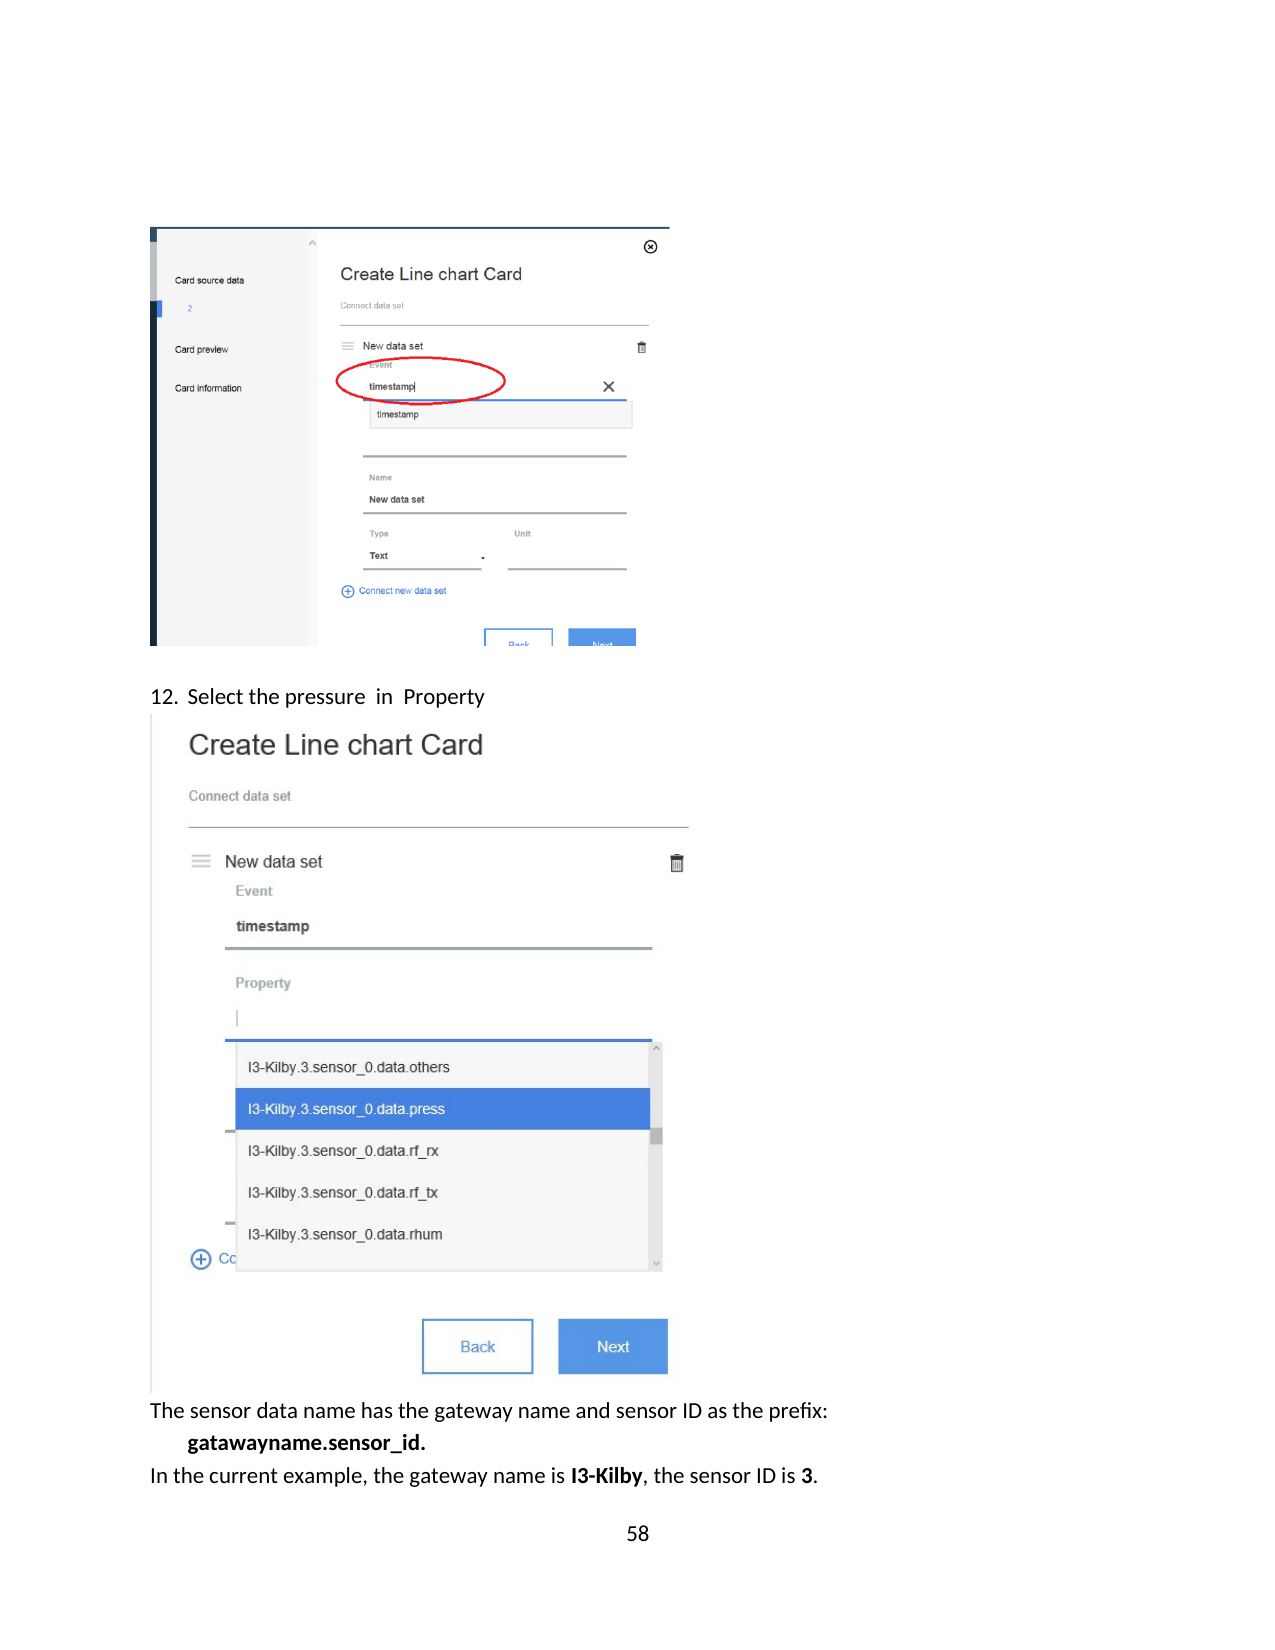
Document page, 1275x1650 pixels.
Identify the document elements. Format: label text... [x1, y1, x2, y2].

list gatawayname.sensor_id. [150, 1428, 1125, 1457]
list In the current example, the gateway name is I3-Kilby, the sensor ID is 3. [150, 1461, 1125, 1489]
picture [150, 150, 1125, 646]
list Select the pressure in Property [150, 682, 1125, 710]
list The sensor data name has the gateway name and sensor ID as the prefix: [150, 1396, 1125, 1424]
picture [150, 714, 720, 1393]
